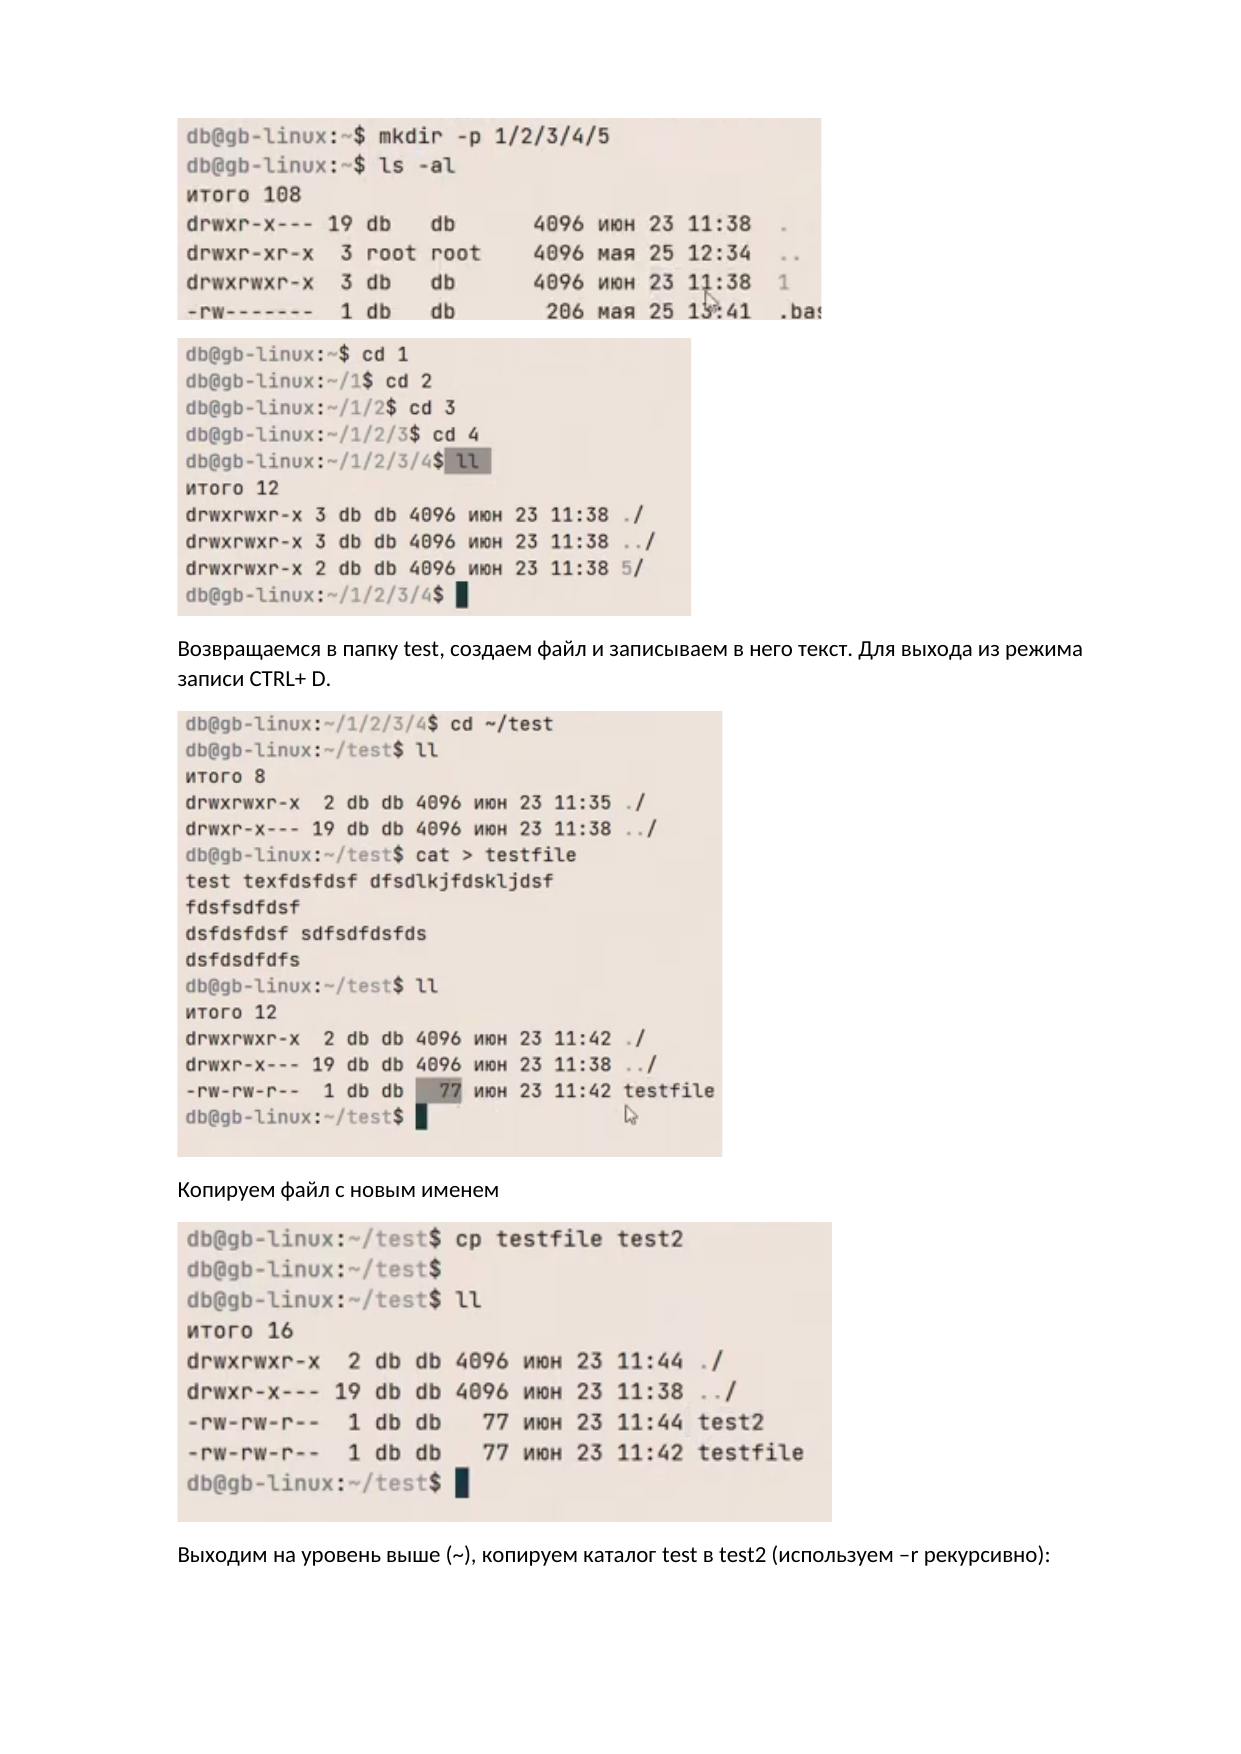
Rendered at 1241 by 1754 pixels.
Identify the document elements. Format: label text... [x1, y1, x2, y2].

text Выходим на уровень выше (~), копируем каталог test в test2 (используем –r рекурсивно): [177, 1541, 1152, 1569]
picture [177, 1222, 832, 1522]
text Возвращаемся в папку test, создаем файл и записываем в него текст. Для выхода из режима записи CTRL+ D. [177, 634, 1152, 692]
picture [177, 118, 822, 320]
picture [177, 711, 723, 1157]
text Копируем файл с новым именем [177, 1175, 1152, 1203]
picture [177, 338, 692, 616]
